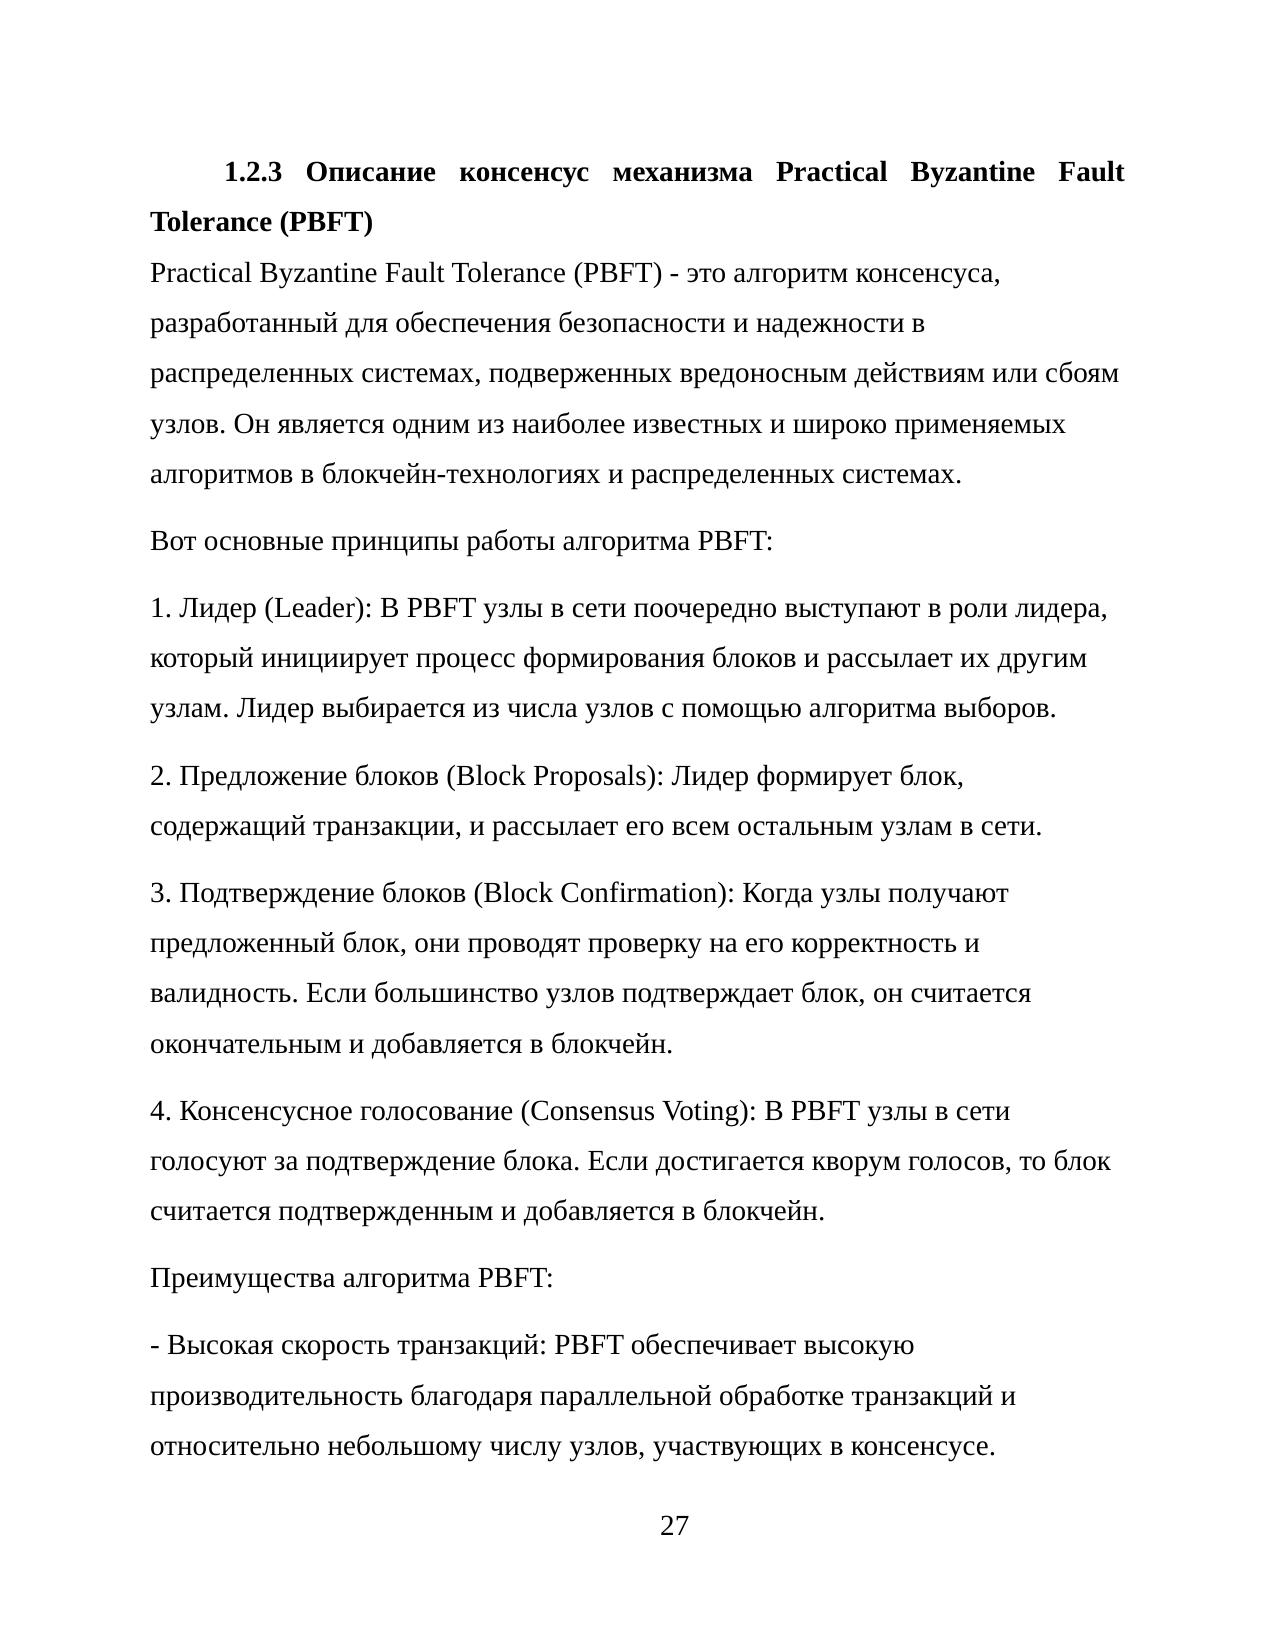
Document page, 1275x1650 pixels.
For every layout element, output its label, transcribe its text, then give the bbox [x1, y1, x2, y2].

text - Высокая скорость транзакций: PBFT обеспечивает высокую производительность благодаря параллельной обработке транзакций и относительно небольшому числу узлов, участвующих в консенсусе. [150, 1327, 1125, 1462]
text 3. Подтверждение блоков (Block Confirmation): Когда узлы получают предложенный блок, они проводят проверку на его корректность и валидность. Если большинство узлов подтверждает блок, он считается окончательным и добавляется в блокчейн. [150, 875, 1125, 1059]
text 4. Консенсусное голосование (Consensus Voting): В PBFT узлы в сети голосуют за подтверждение блока. Если достигается кворум голосов, то блок считается подтвержденным и добавляется в блокчейн. [150, 1093, 1125, 1227]
text 1. Лидер (Leader): В PBFT узлы в сети поочередно выступают в роли лидера, который инициирует процесс формирования блоков и рассылает их другим узлам. Лидер выбирается из числа узлов с помощью алгоритма выборов. [150, 590, 1125, 724]
text Вот основные принципы работы алгоритма PBFT: [150, 523, 1125, 557]
text Преимущества алгоритма PBFT: [150, 1260, 1125, 1294]
subtitle 1.2.3 Описание консенсус механизма Practical Byzantine Fault Tolerance (PBFT) [150, 154, 1125, 238]
text Practical Byzantine Fault Tolerance (PBFT) - это алгоритм консенсуса, разработанный для обеспечения безопасности и надежности в распределенных системах, подверженных вредоносным действиям или сбоям узлов. Он является одним из наиболее известных и широко применяемых алгоритмов в блокчейн-технологиях и распределенных системах. [150, 255, 1125, 489]
text 2. Предложение блоков (Block Proposals): Лидер формирует блок, содержащий транзакции, и рассылает его всем остальным узлам в сети. [150, 758, 1125, 841]
